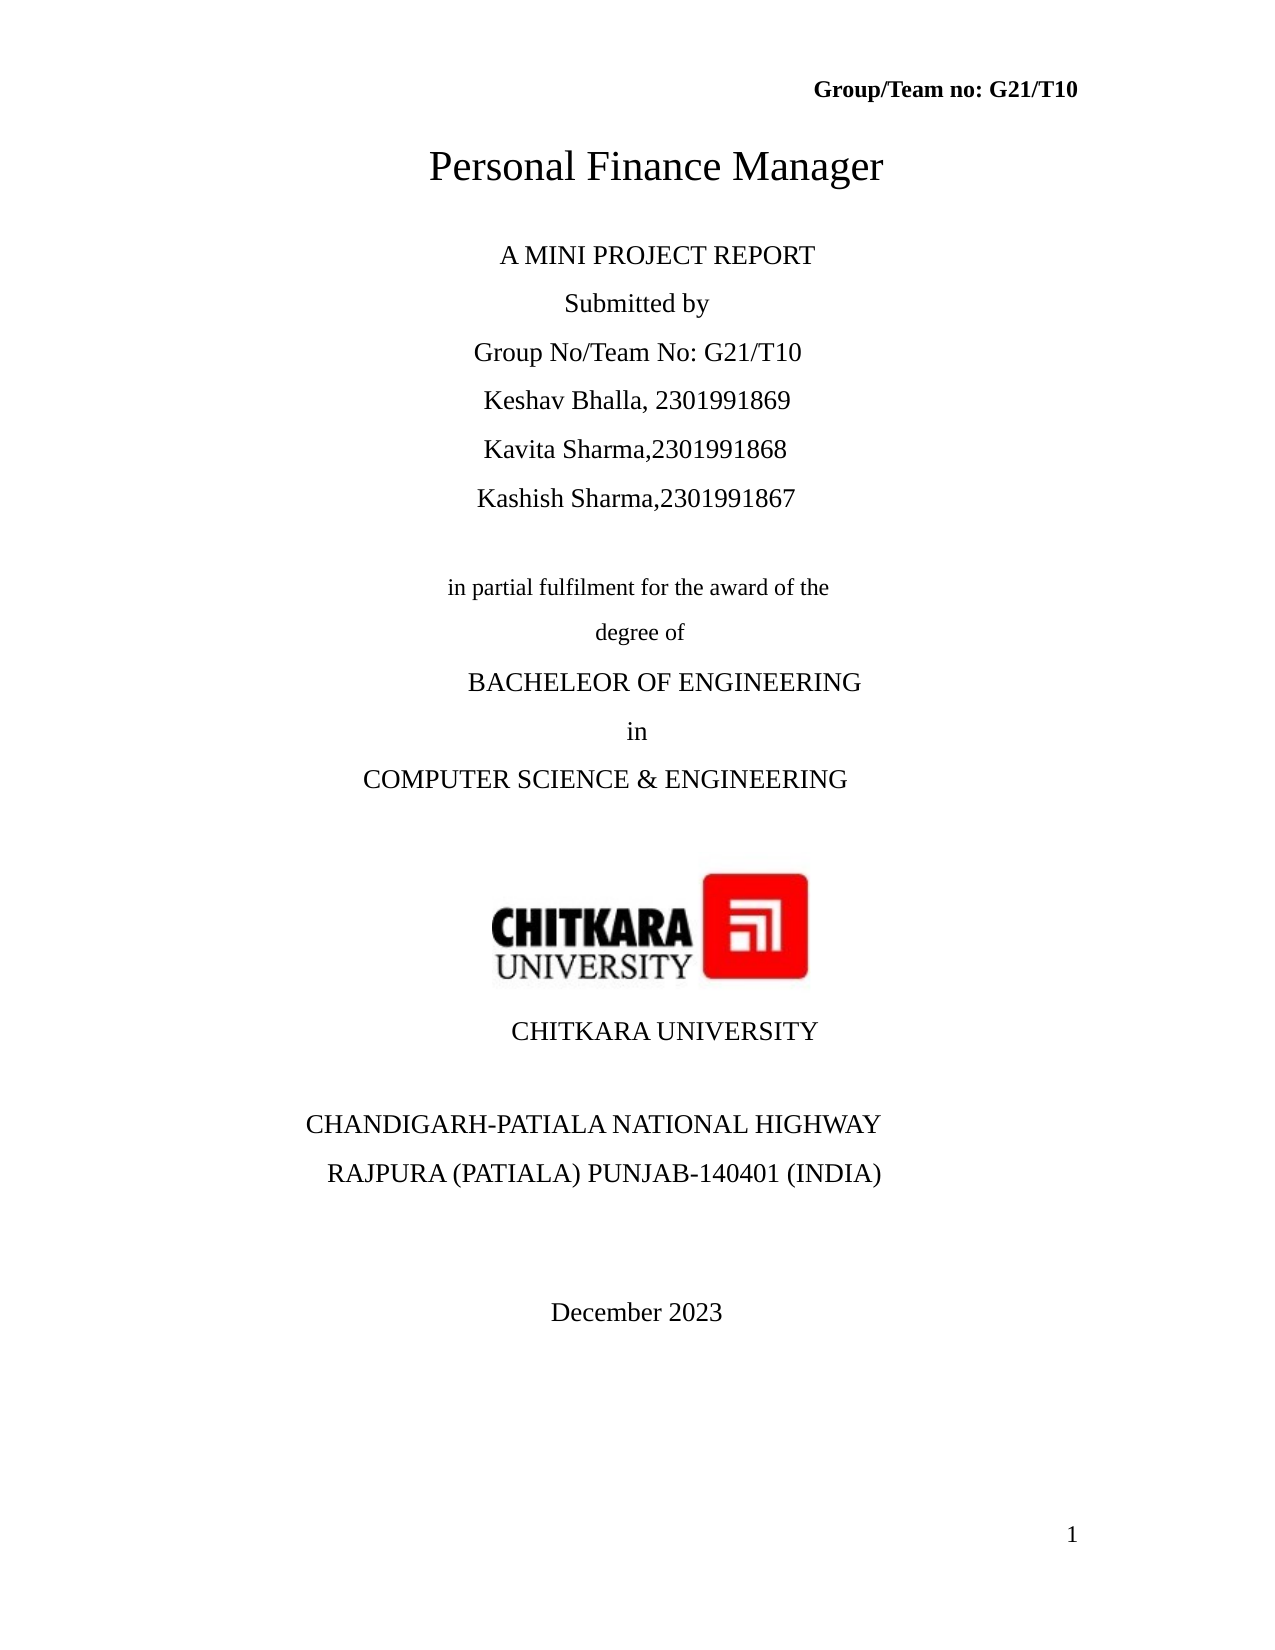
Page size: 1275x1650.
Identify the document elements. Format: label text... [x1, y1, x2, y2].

text Personal Finance Manager [195, 141, 884, 190]
text CHITKARA UNIVERSITY [511, 1015, 1197, 1046]
text December 2023 [195, 1296, 1078, 1327]
text RAJPURA (PATIALA) PUNJAB-140401 (INDIA) [195, 1157, 882, 1188]
text Keshav Bhalla, 2301991869 [483, 384, 1197, 416]
text COMPUTER SCIENCE & ENGINEERING [195, 763, 848, 795]
text Kavita Sharma,2301991868 [483, 433, 1197, 464]
text CHANDIGARH-PATIALA NATIONAL HIGHWAY [195, 1109, 882, 1140]
text Kashish Sharma,2301991867 [477, 482, 1197, 513]
text degree of [195, 618, 1079, 645]
text Submitted by [195, 287, 1078, 318]
text in partial fulfilment for the award of the [447, 573, 1197, 601]
text in [195, 715, 1079, 746]
picture [492, 852, 811, 1005]
text Group No/Team No: G21/T10 [473, 336, 1197, 367]
text A MINI PROJECT REPORT [499, 239, 1197, 270]
text BACHELEOR OF ENGINEERING [468, 666, 1197, 698]
